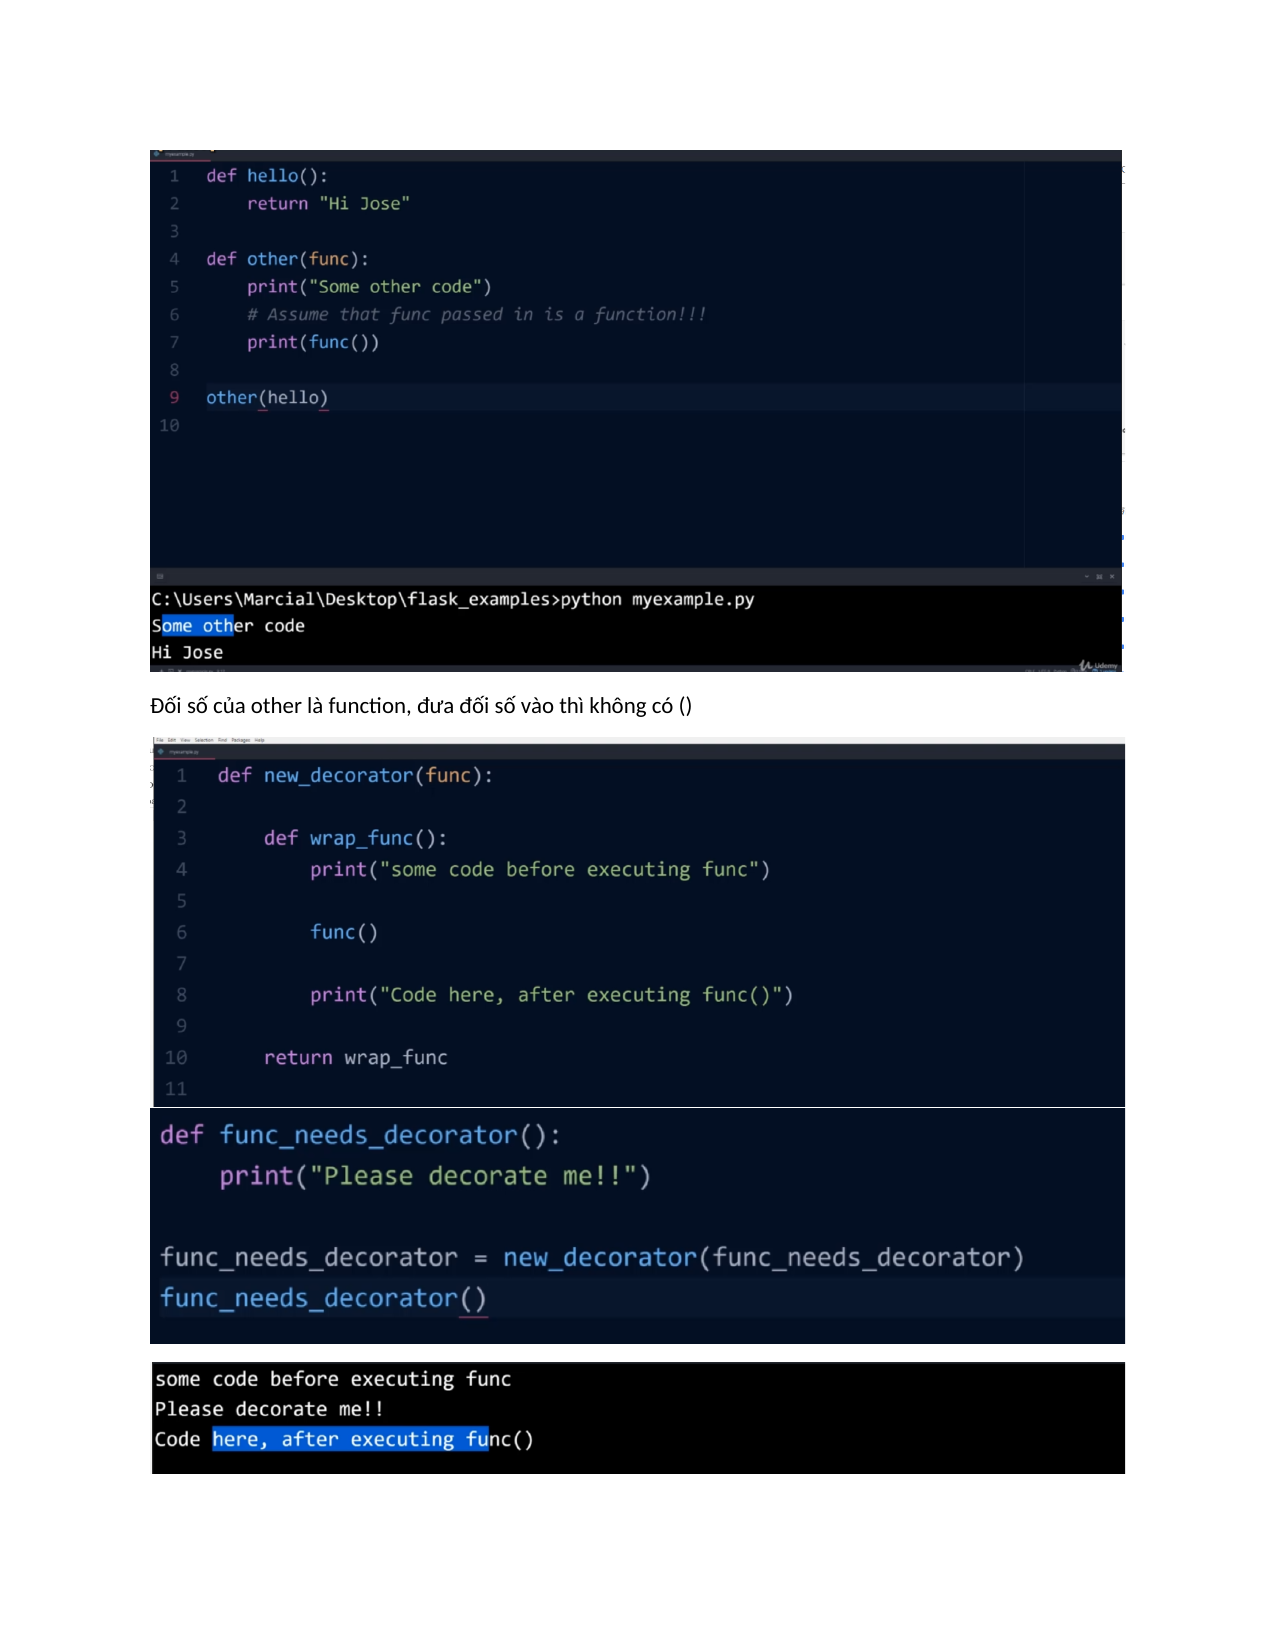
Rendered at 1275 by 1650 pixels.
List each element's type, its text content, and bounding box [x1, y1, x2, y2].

picture [150, 1108, 1125, 1344]
picture [150, 737, 1125, 1107]
picture [150, 1362, 1125, 1474]
picture [150, 150, 1125, 672]
text Đối số của other là function, đưa đối số vào thì không có () [150, 691, 1125, 719]
